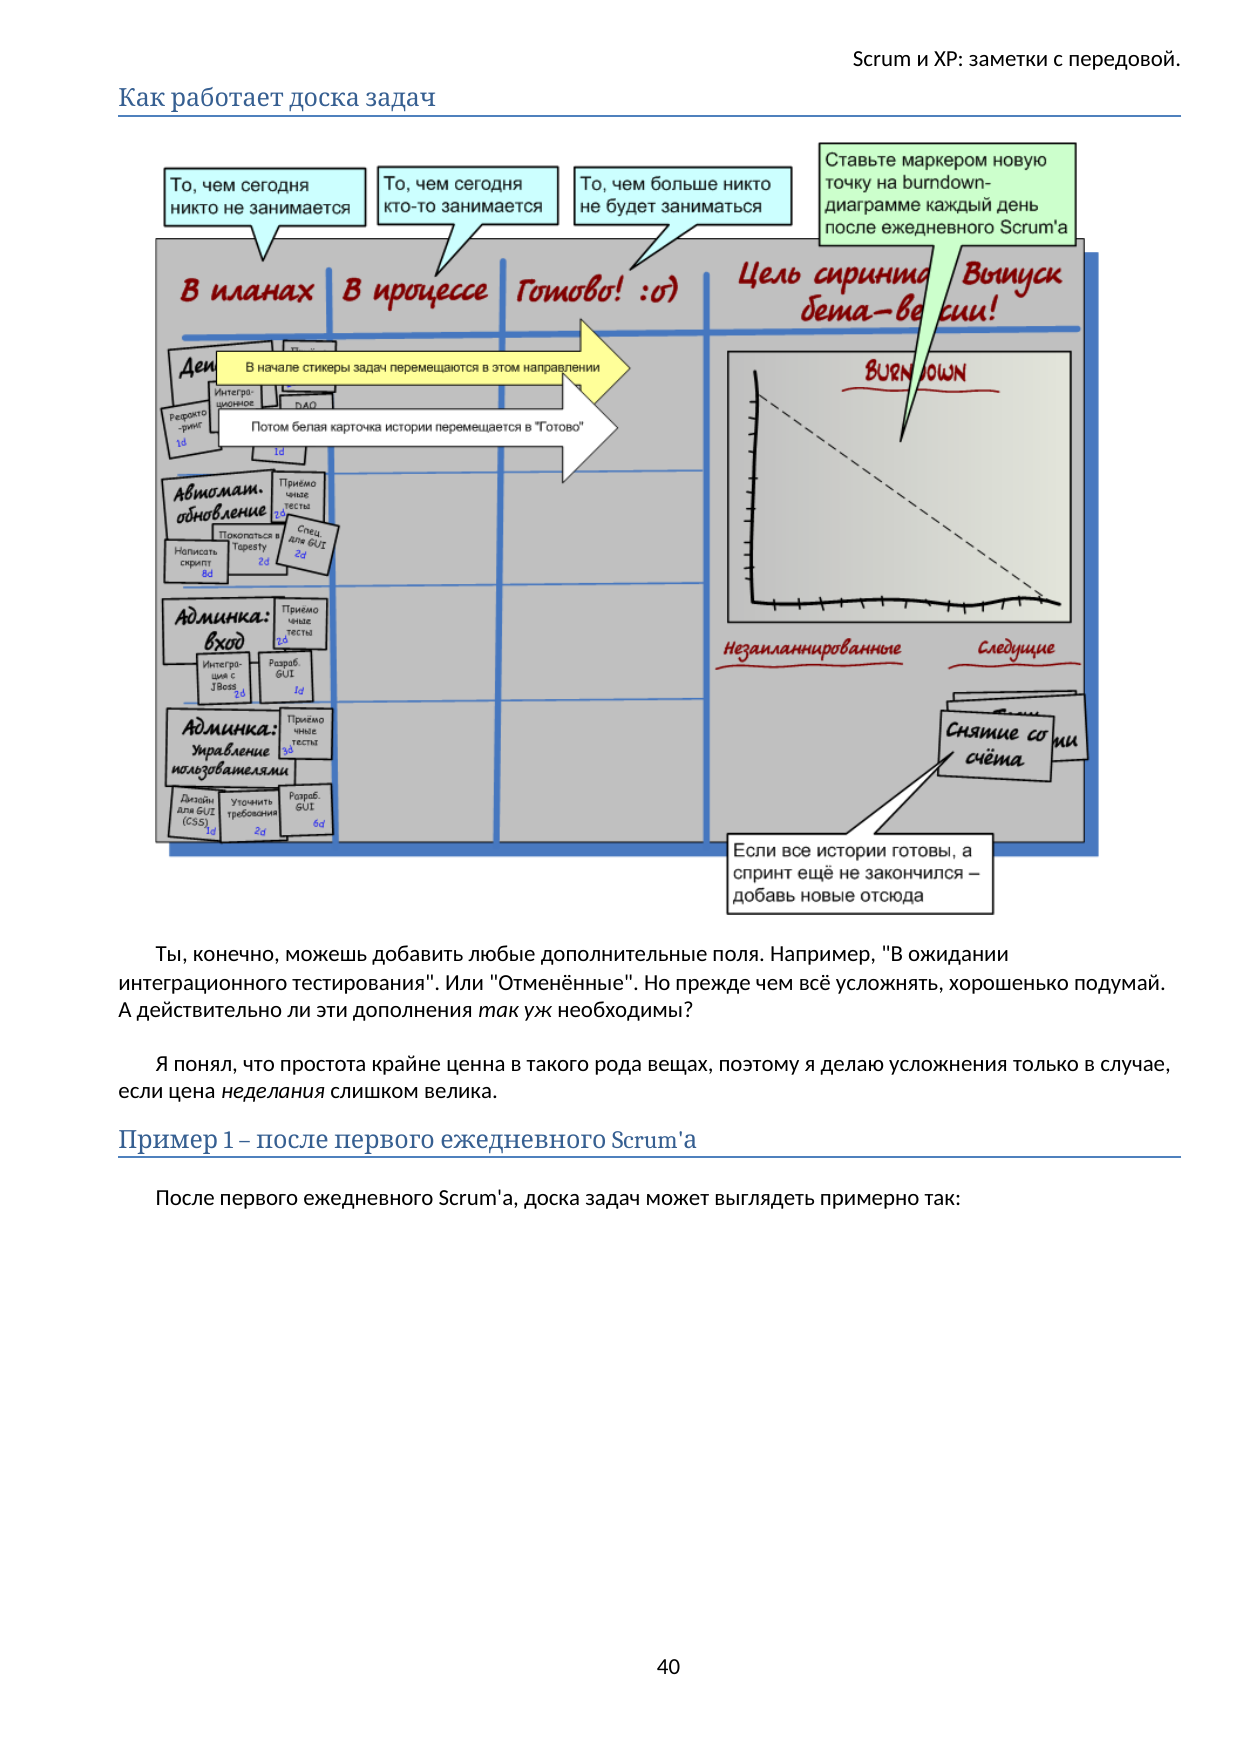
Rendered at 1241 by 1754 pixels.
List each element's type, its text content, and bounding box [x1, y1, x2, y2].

text Я понял, что простота крайне ценна в такого рода вещах, поэтому я делаю усложнения только в случае, если цена неделания слишком велика. [118, 1049, 1181, 1105]
text После первого ежедневного Scrum'a, доска задач может выглядеть примерно так: [118, 1183, 1181, 1211]
text Ты, конечно, можешь добавить любые дополнительные поля. Например, "В ожидании интеграционного тестирования". Или "Отменённые". Но прежде чем всё усложнять, хорошенько подумай. А действительно ли эти дополнения так уж необходимы? [118, 939, 1181, 1024]
subtitle Пример 1 – после первого ежедневного Scrum'а [118, 1126, 1181, 1156]
picture [155, 142, 1099, 915]
subtitle Как работает доска задач [118, 84, 1181, 115]
